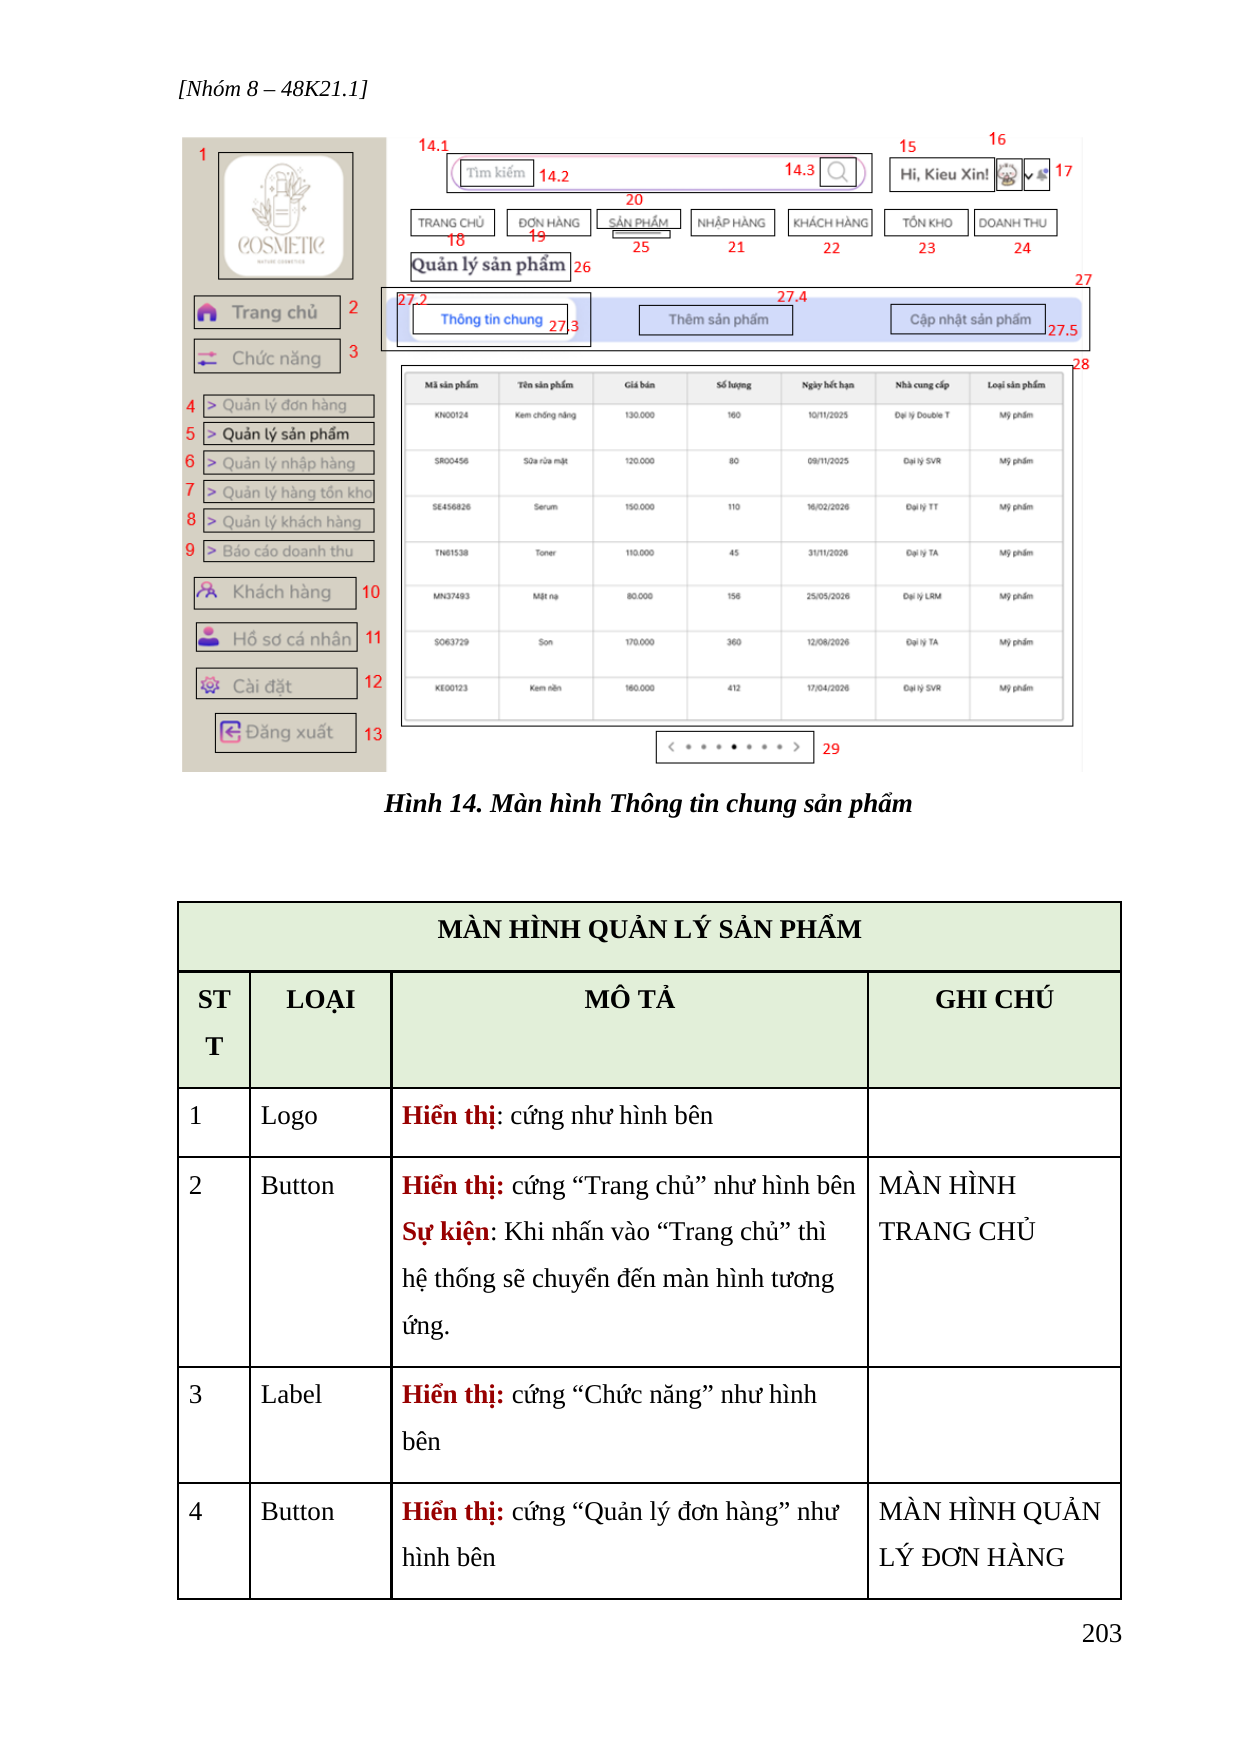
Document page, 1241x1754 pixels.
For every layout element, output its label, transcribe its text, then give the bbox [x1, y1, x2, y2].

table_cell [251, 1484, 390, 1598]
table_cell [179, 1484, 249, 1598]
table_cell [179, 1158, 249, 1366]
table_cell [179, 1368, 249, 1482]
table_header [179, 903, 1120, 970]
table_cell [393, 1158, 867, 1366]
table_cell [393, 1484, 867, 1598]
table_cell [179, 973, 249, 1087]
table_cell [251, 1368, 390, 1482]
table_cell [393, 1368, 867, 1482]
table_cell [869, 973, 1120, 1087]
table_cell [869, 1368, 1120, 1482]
picture [179, 132, 1121, 772]
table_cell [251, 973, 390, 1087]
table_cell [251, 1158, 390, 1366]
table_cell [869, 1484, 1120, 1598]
text Hình . Màn hình Thông tin chung sản phẩm [177, 787, 1122, 818]
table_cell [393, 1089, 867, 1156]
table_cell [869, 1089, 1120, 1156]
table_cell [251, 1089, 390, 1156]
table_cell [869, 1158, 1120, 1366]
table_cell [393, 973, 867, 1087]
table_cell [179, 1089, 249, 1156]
